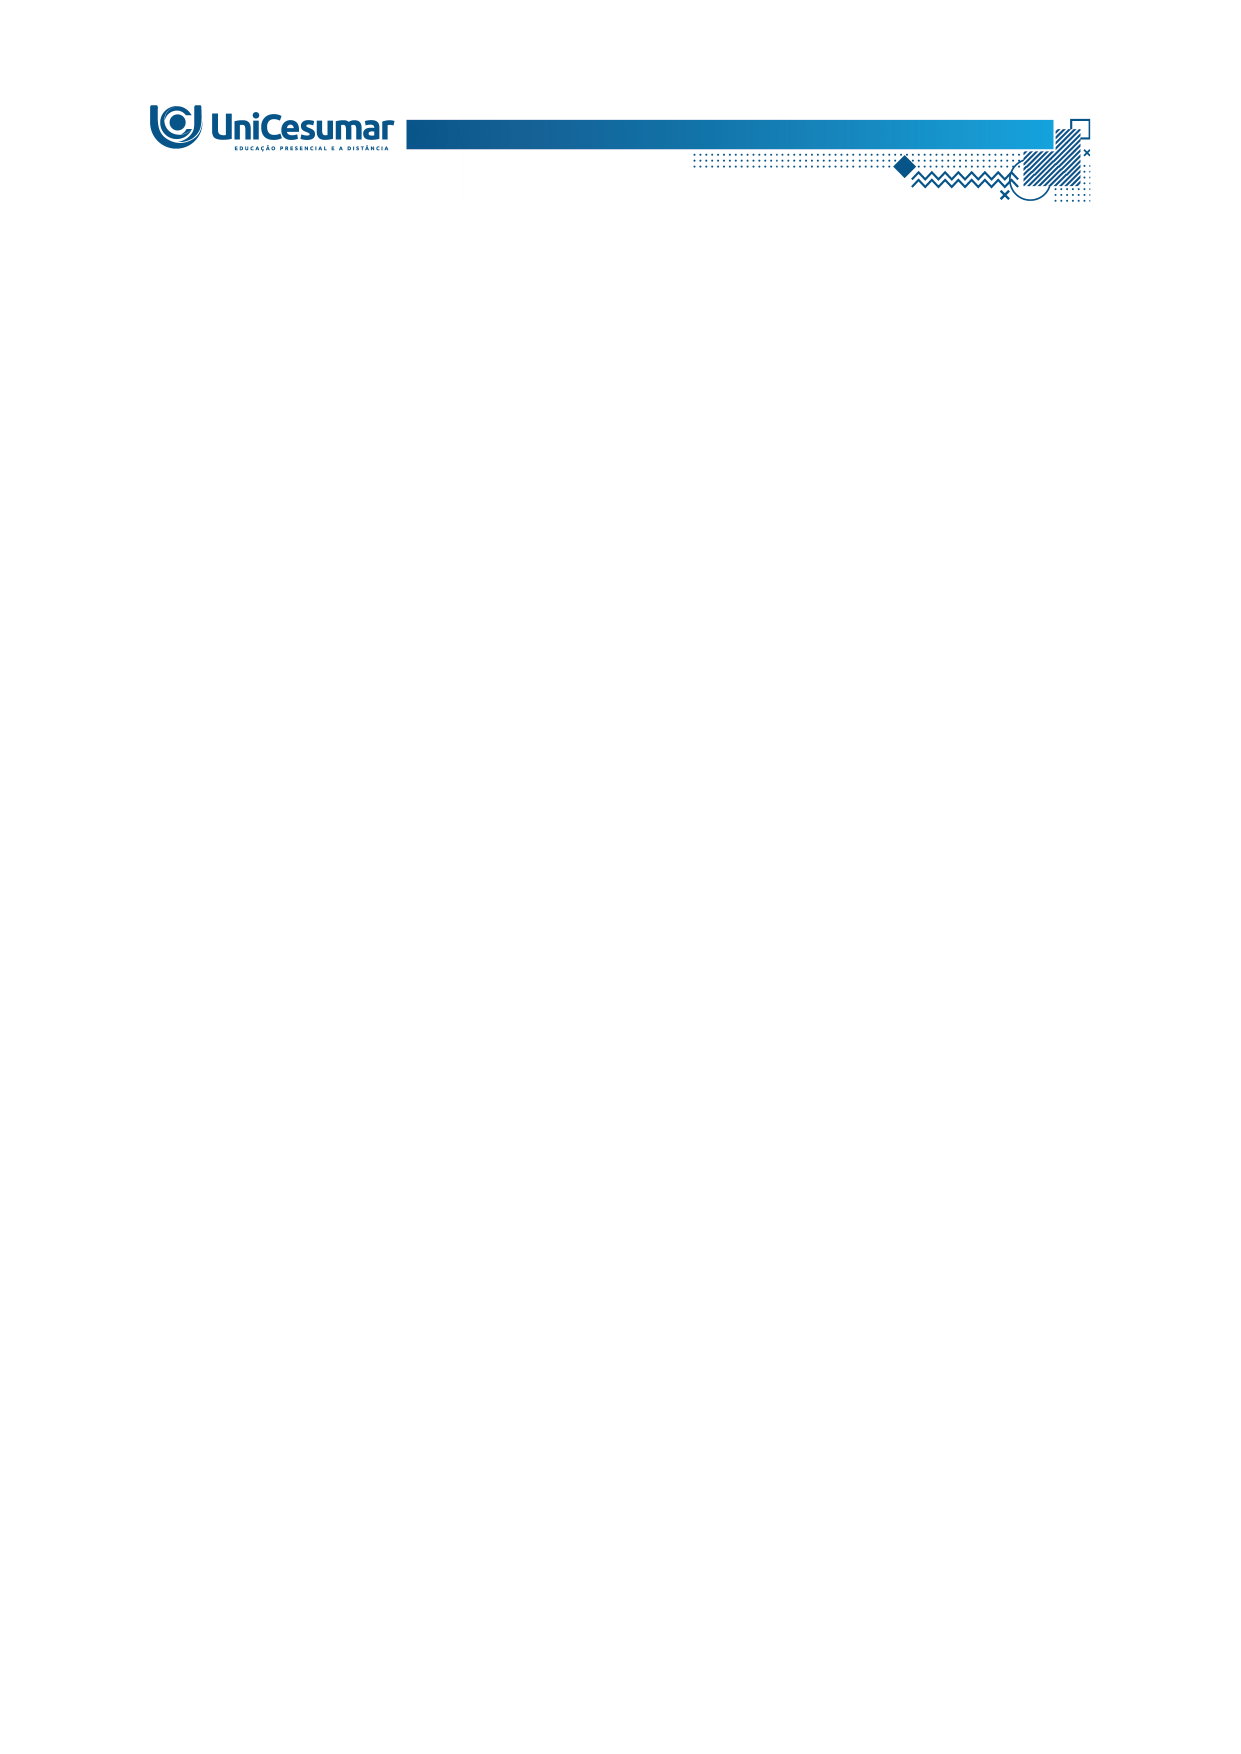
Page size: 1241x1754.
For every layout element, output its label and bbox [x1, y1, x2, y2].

picture [150, 105, 1091, 202]
